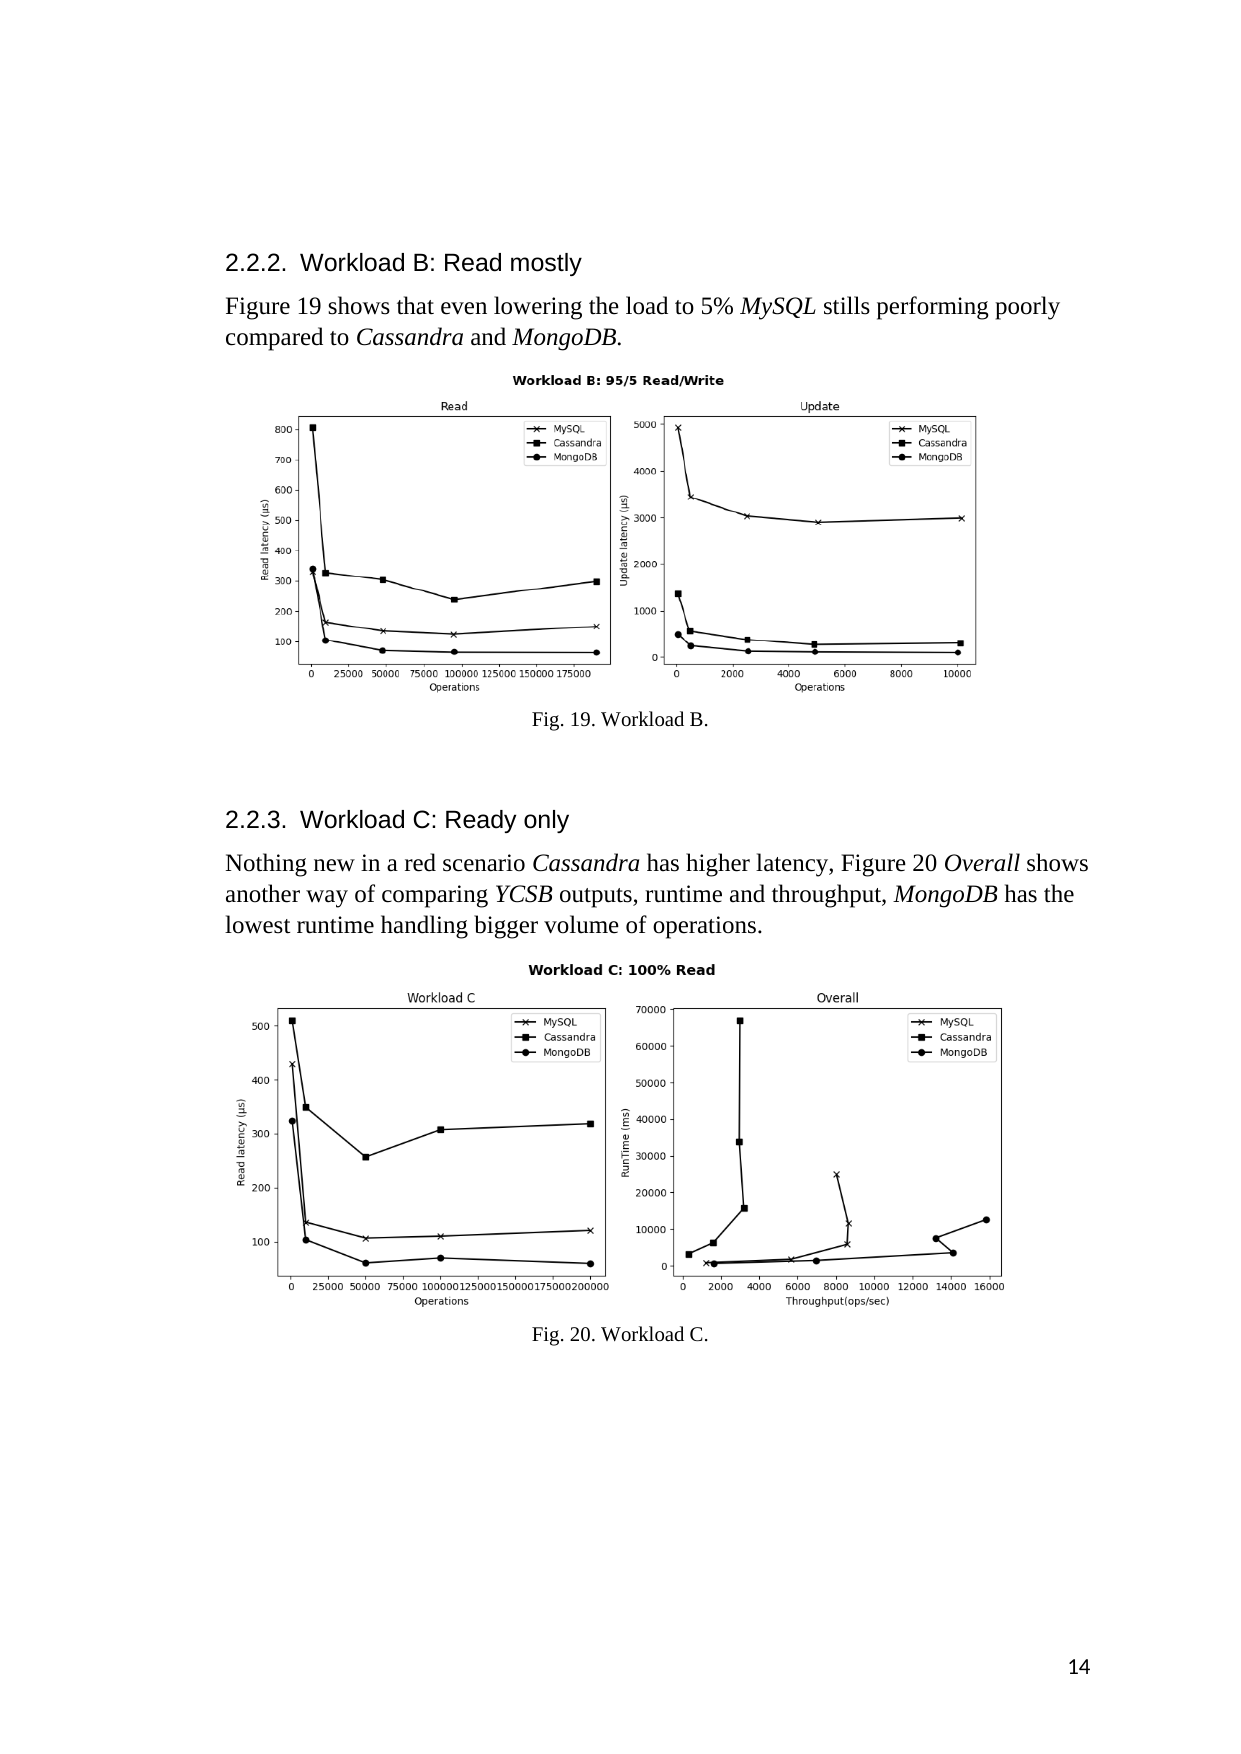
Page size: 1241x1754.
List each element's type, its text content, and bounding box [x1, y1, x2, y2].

subtitle Workload C: Ready only [225, 804, 1090, 833]
subtitle Workload B: Read mostly [225, 248, 1090, 277]
picture [256, 370, 984, 705]
picture [232, 957, 1009, 1321]
text Nothing new in a red scenario Cassandra has higher latency, Figure 20 Overall shows another way of comparing YCSB outputs, runtime and throughput, MongoDB has the lowest runtime handling bigger volume of operations. [225, 848, 1090, 939]
text Figure 19 shows that even lowering the load to 5% MySQL stills performing poorly compared to Cassandra and MongoDB. [225, 291, 1090, 351]
